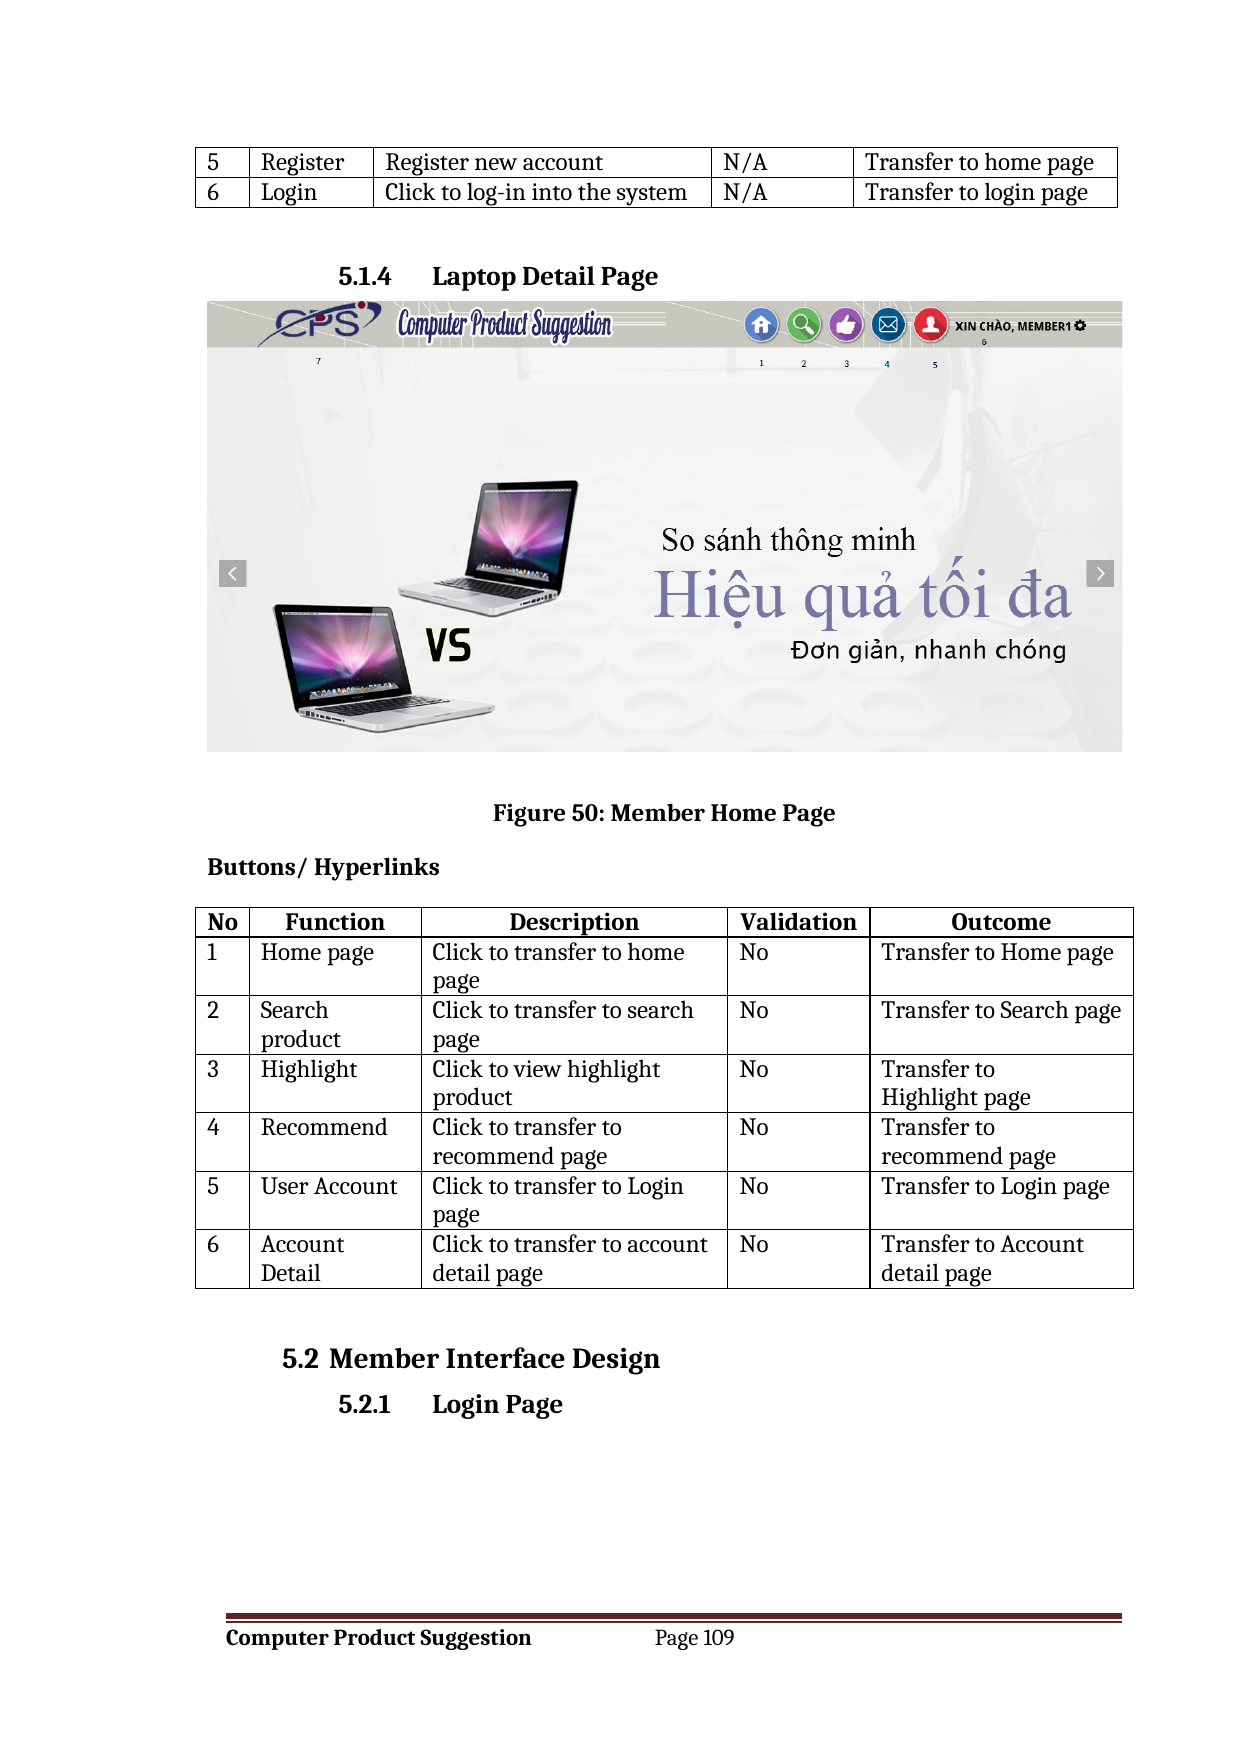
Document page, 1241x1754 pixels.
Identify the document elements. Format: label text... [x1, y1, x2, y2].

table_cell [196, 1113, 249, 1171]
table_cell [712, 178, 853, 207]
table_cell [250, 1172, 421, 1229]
text Buttons/ Hyperlinks [207, 853, 1122, 882]
subtitle Member Interface Design [282, 1343, 1122, 1376]
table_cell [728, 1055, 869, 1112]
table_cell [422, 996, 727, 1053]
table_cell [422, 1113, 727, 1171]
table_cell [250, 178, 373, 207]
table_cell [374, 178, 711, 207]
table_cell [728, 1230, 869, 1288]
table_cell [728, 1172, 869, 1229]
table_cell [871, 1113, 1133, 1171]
subtitle Laptop Detail Page [338, 261, 1122, 293]
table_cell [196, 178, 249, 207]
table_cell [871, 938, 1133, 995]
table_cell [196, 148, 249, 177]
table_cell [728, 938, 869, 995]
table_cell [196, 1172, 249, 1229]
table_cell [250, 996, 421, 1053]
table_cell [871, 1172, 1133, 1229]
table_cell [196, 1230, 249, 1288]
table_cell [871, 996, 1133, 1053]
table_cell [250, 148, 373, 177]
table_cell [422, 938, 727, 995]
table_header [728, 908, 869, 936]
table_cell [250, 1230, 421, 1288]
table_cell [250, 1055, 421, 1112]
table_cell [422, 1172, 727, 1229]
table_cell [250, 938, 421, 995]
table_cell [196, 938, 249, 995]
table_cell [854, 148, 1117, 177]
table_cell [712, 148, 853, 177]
subtitle Login Page [338, 1389, 1122, 1420]
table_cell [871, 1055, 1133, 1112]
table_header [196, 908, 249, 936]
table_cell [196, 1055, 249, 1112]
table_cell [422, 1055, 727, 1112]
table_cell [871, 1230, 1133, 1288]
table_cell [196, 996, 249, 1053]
picture [207, 301, 1123, 752]
text Figure 50: Member Home Page [207, 799, 1122, 828]
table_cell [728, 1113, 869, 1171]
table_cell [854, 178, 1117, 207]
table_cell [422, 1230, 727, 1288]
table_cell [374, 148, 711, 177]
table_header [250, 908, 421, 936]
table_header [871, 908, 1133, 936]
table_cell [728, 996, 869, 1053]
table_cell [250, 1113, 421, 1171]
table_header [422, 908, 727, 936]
